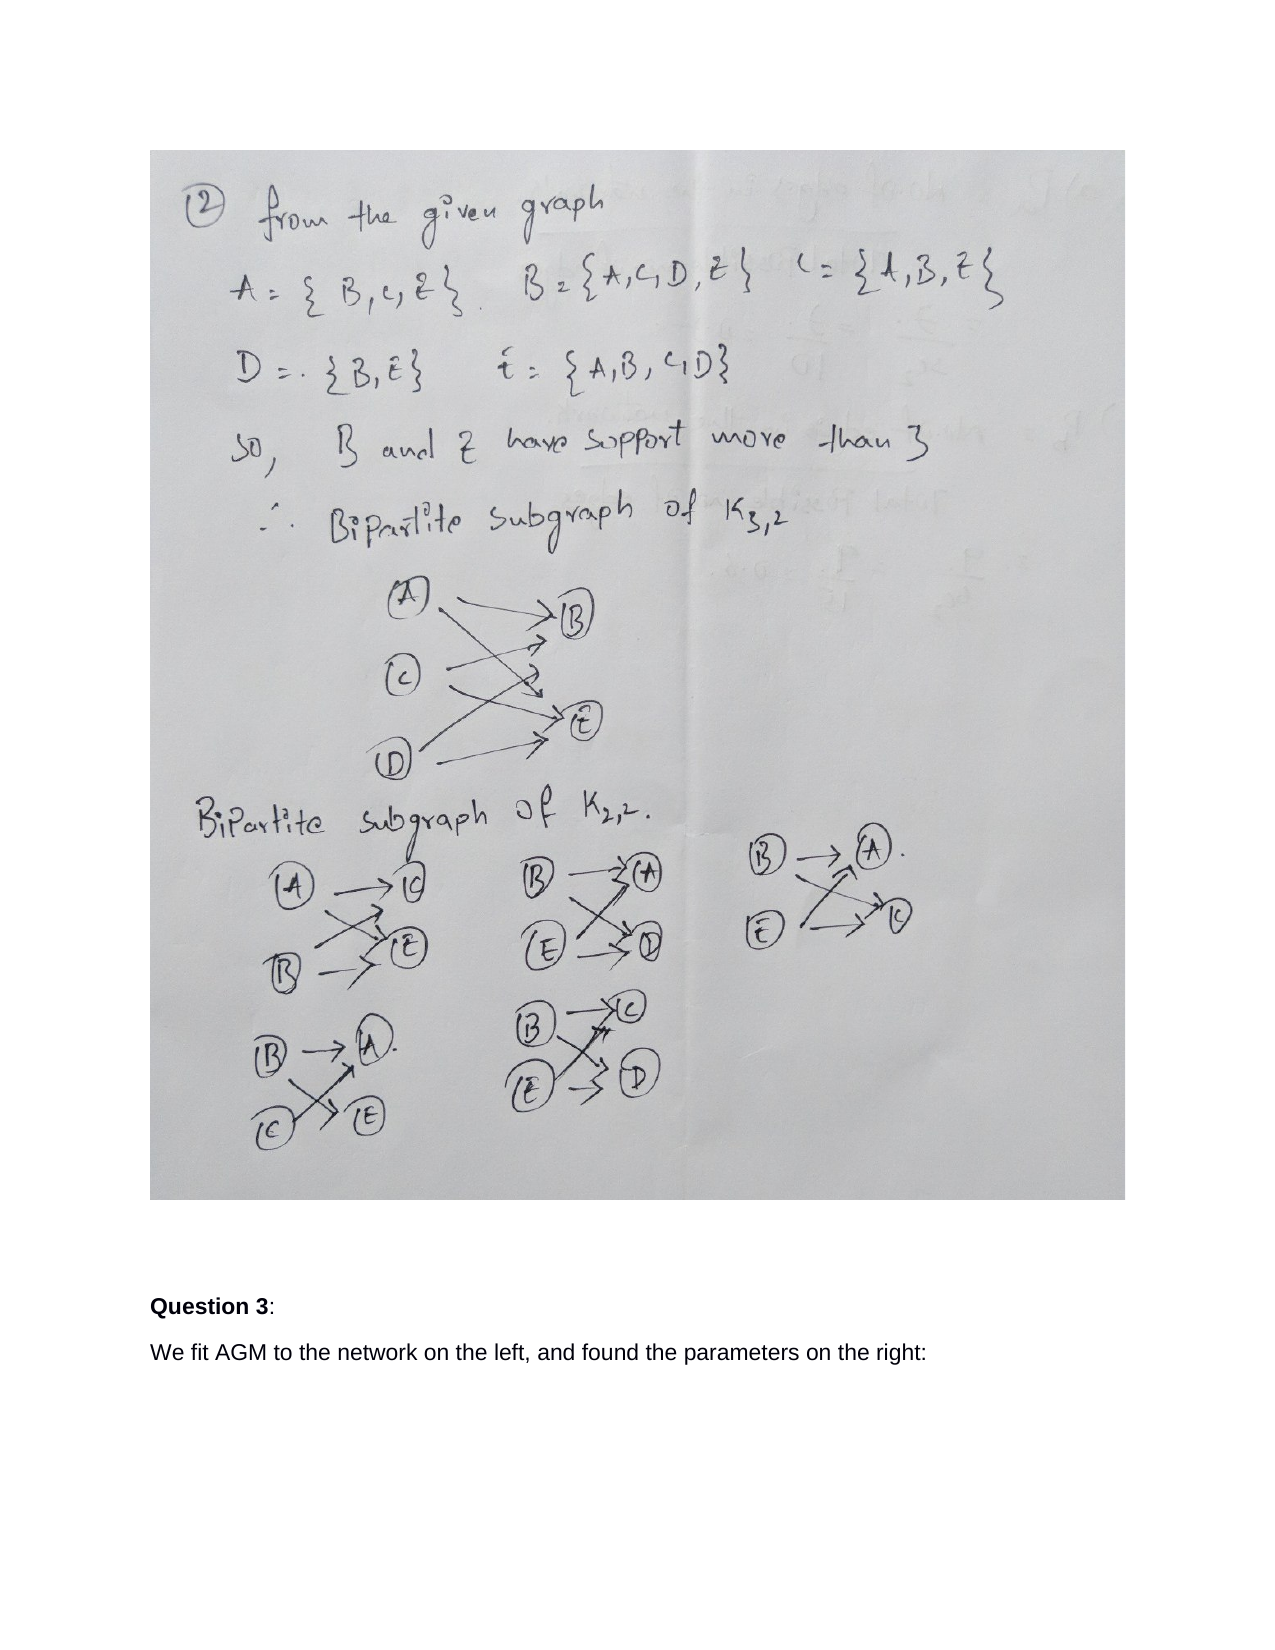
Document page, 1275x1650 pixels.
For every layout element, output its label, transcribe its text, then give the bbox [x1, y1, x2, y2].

picture [150, 150, 1125, 1200]
text We fit AGM to the network on the left, and found the parameters on the right: [150, 1339, 1125, 1365]
text Question 3: [150, 1293, 1125, 1319]
